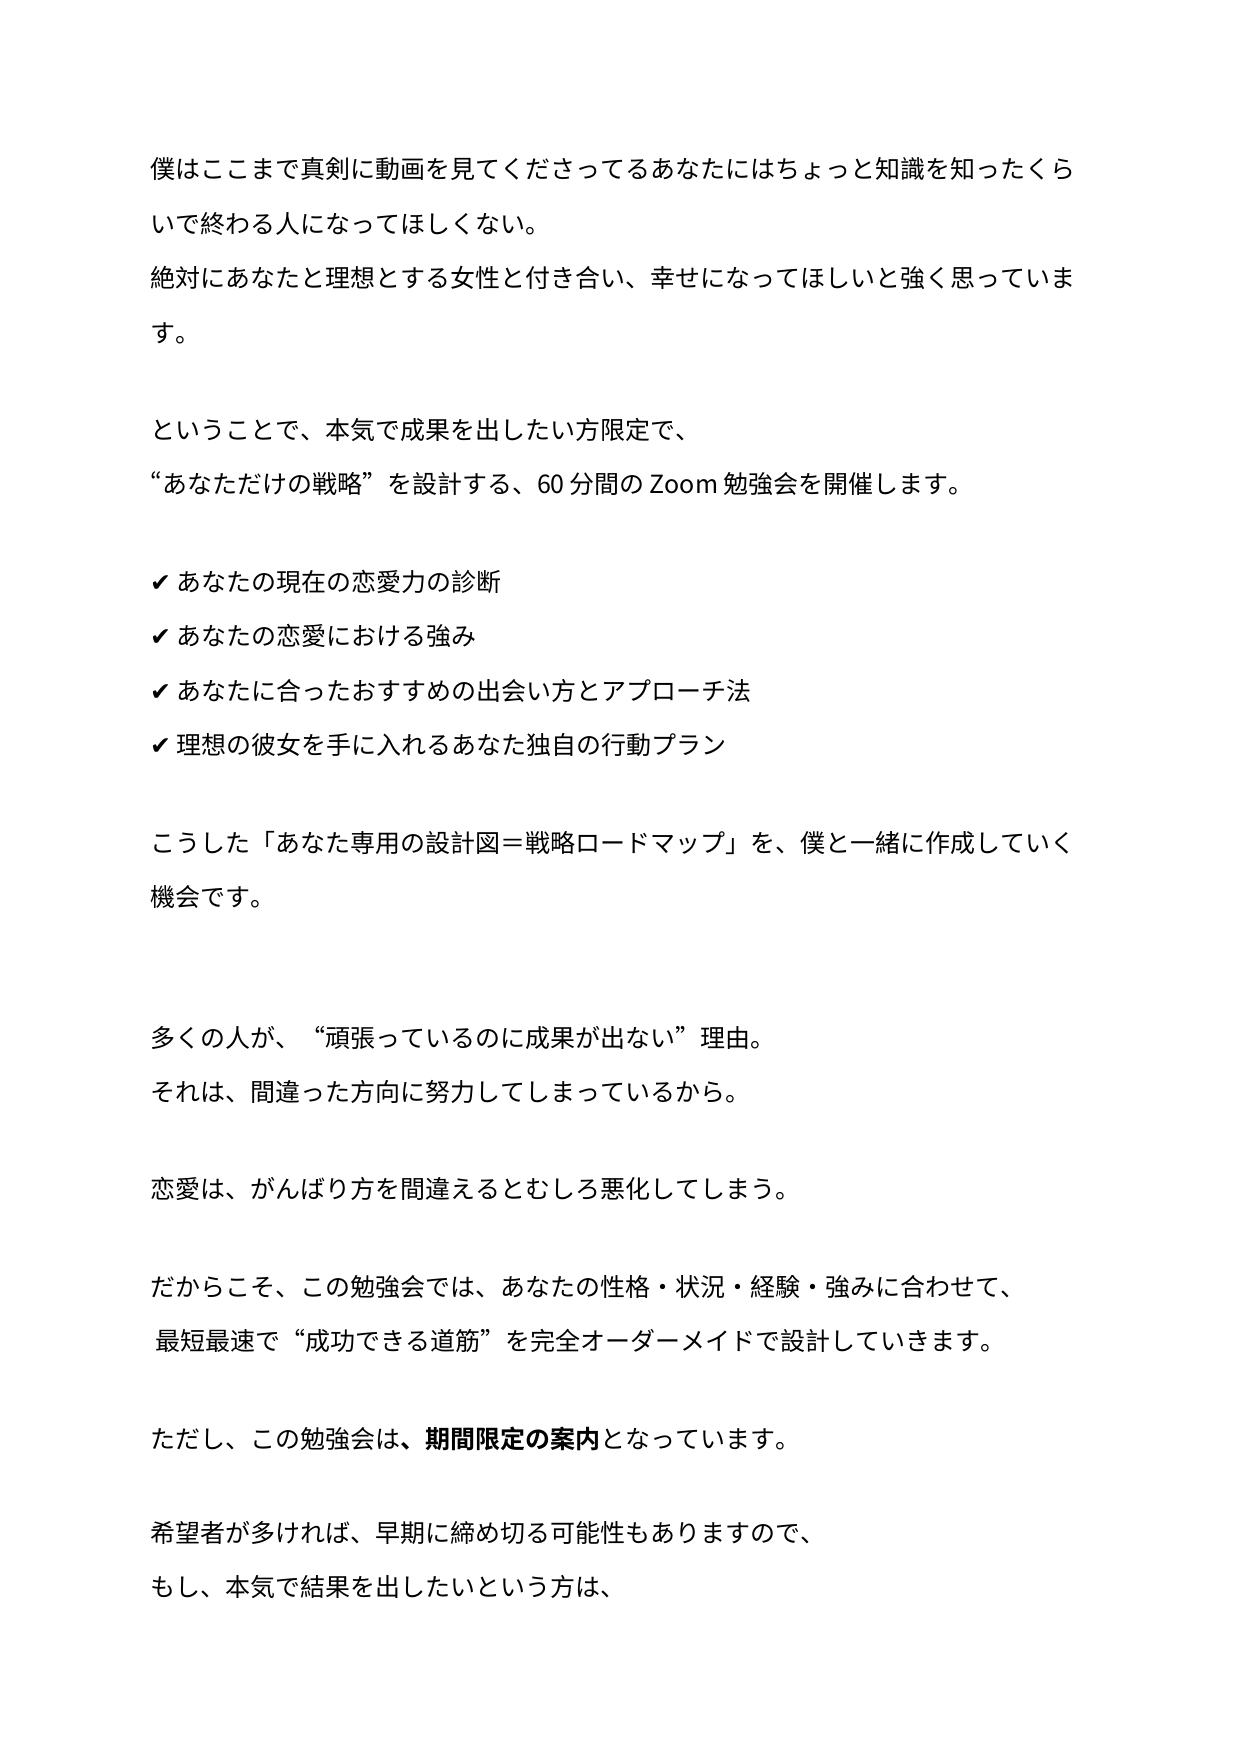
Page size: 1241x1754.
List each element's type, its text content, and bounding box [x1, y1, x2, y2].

text こうした「あなた専用の設計図＝戦略ロードマップ」を、僕と一緒に作成していく機会です。 [150, 823, 1090, 914]
text ✔ あなたの現在の恋愛力の診断 [150, 562, 1090, 599]
text 希望者が多ければ、早期に締め切る可能性もありますので、 もし、本気で結果を出したいという方は、 [150, 1513, 1090, 1604]
text 絶対にあなたと理想とする女性と付き合い、幸せになってほしいと強く思っています。 [150, 259, 1090, 349]
text 恋愛は、がんばり方を間違えるとむしろ悪化してしまう。 [150, 1170, 1090, 1206]
text “あなただけの戦略”を設計する、60分間のZoom勉強会を開催します。 [150, 465, 1090, 501]
text ただし、この勉強会は、期間限定の案内となっています。 [150, 1419, 1090, 1499]
text 僕はここまで真剣に動画を見てくださってるあなたにはちょっと知識を知ったくらいで終わる人になってほしくない。 [150, 150, 1090, 241]
text 多くの人が、“頑張っているのに成果が出ない”理由。 それは、間違った方向に努力してしまっているから。 [150, 1018, 1090, 1109]
text ✔ あなたの恋愛における強み ✔ あなたに合ったおすすめの出会い方とアプローチ法 ✔ 理想の彼女を手に入れるあなた独自の行動プラン [150, 617, 1090, 762]
text だからこそ、この勉強会では、あなたの性格・状況・経験・強みに合わせて、 最短最速で“成功できる道筋”を完全オーダーメイドで設計していきます。 [150, 1267, 1090, 1358]
text ということで、本気で成果を出したい方限定で、 [150, 411, 1090, 447]
